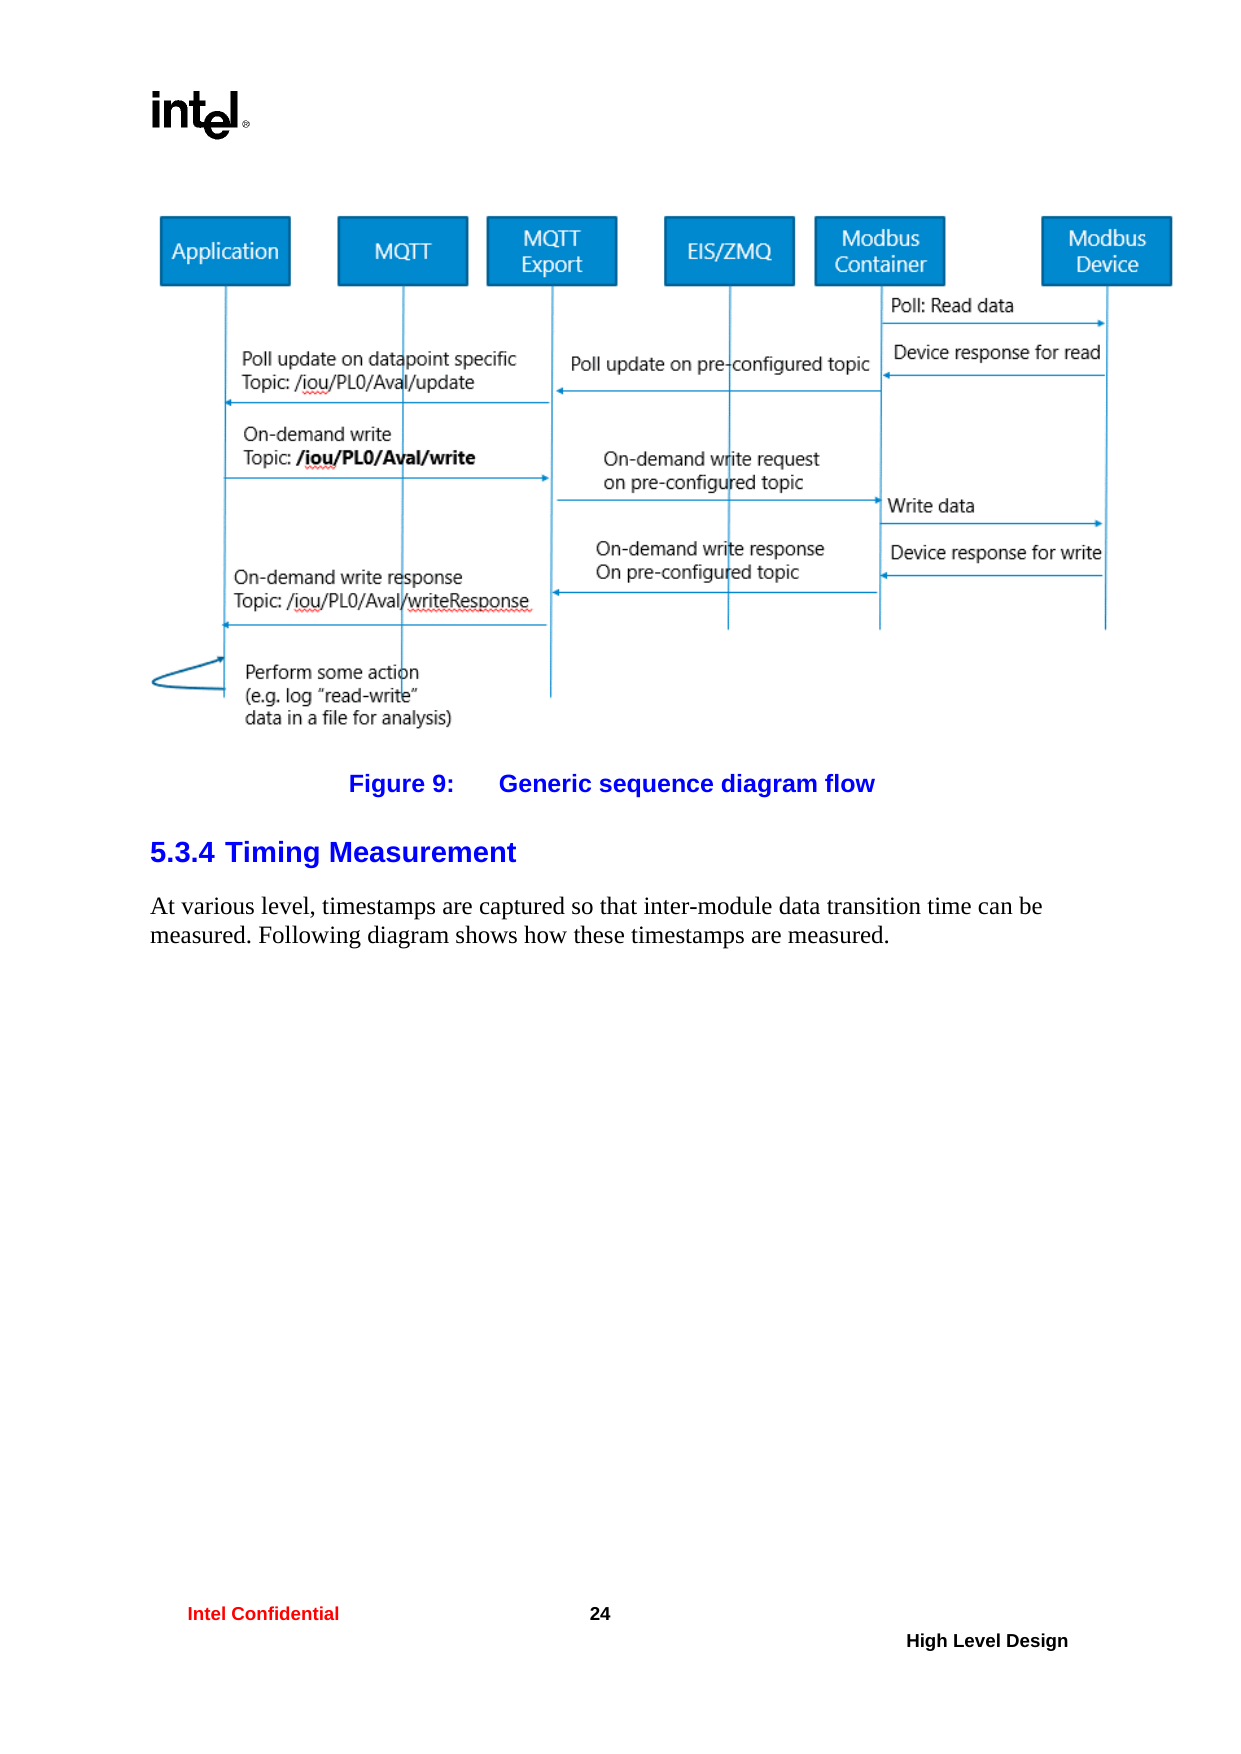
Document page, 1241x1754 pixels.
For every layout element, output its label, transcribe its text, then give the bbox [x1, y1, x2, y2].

text At various level, timestamps are captured so that inter-module data transition time can be measured. Following diagram shows how these timestamps are measured. [150, 891, 1074, 949]
picture [151, 211, 1175, 735]
text Figure 9: Generic sequence diagram flow [150, 769, 1074, 797]
picture [150, 91, 251, 140]
subtitle Timing Measurement [150, 835, 1074, 868]
